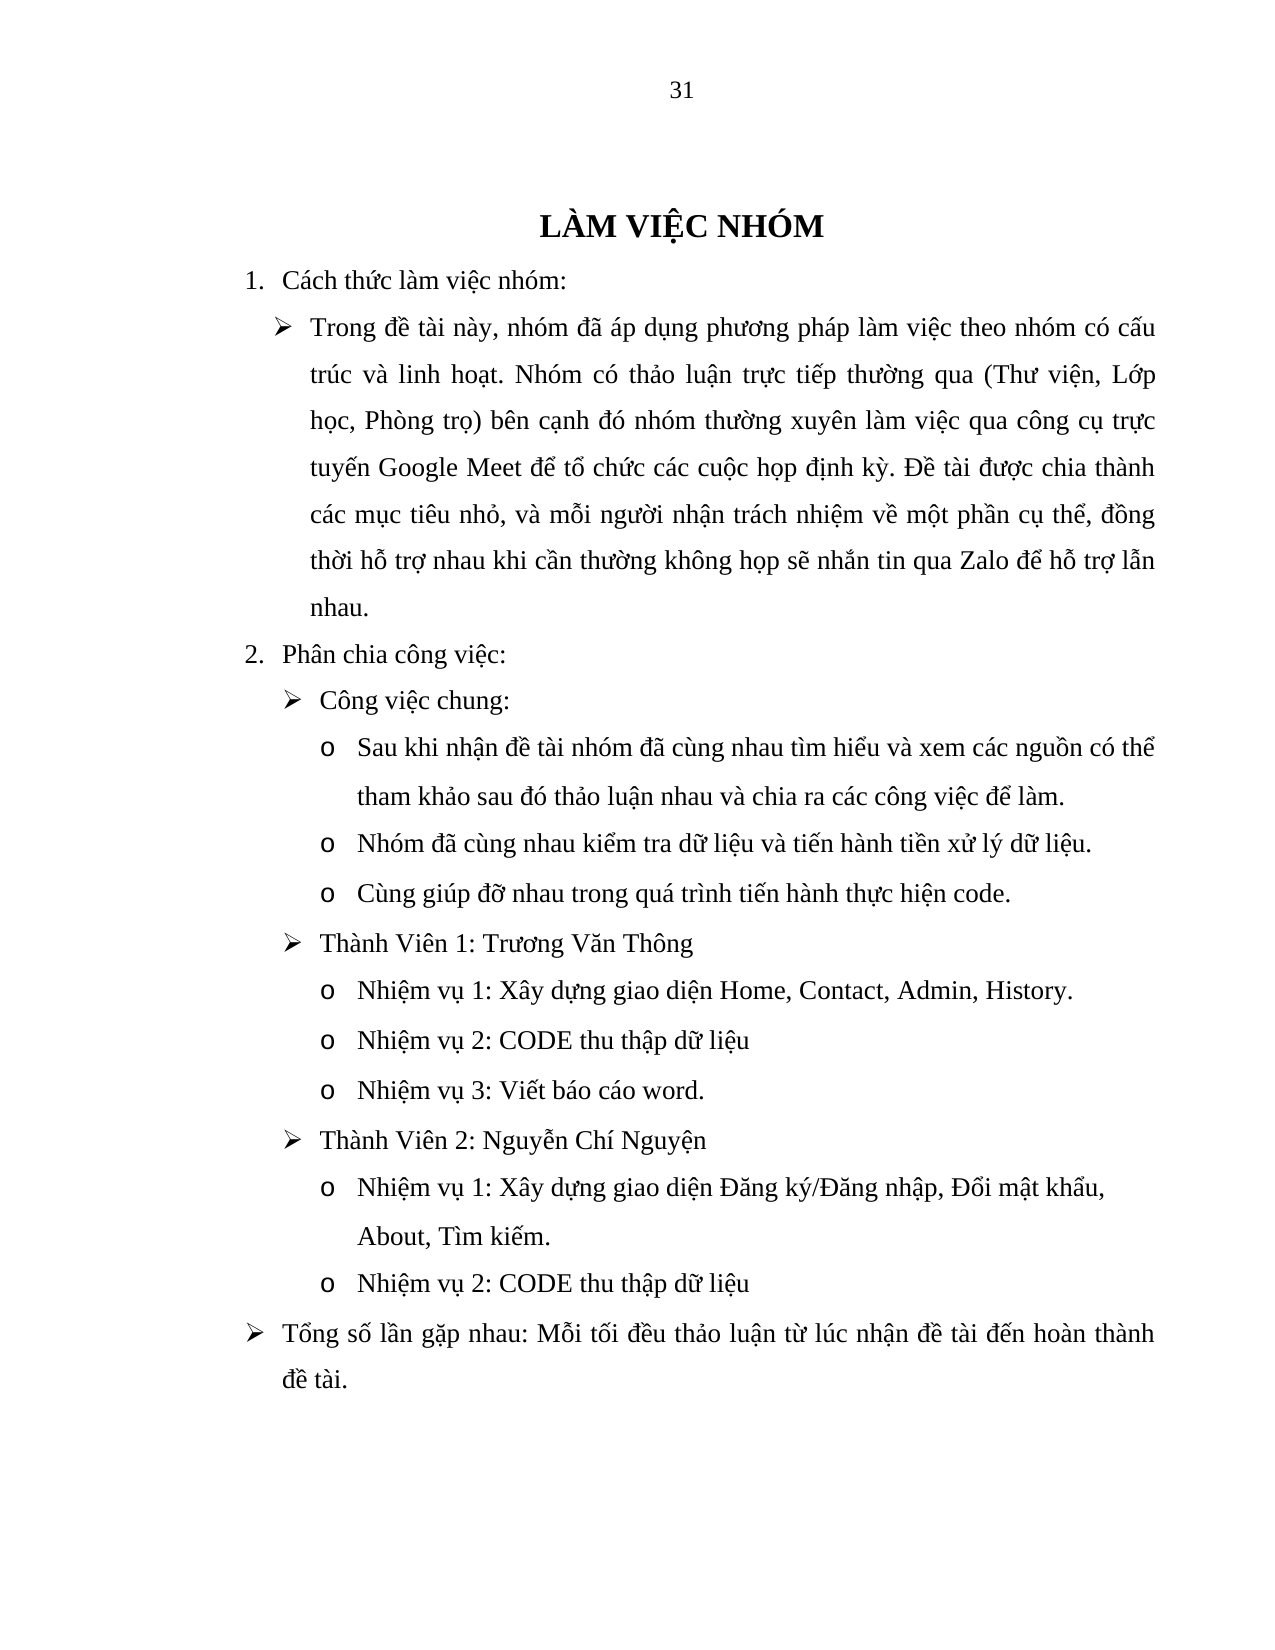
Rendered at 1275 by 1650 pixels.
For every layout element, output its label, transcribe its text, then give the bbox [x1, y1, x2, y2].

list Tổng số lần gặp nhau: Mỗi tối đều thảo luận từ lúc nhận đề tài đến hoàn thành đề tài. [244, 1317, 1157, 1395]
list Cách thức làm việc nhóm: [244, 264, 1157, 295]
list Phân chia công việc: [244, 638, 1157, 669]
list Trong đề tài này, nhóm đã áp dụng phương pháp làm việc theo nhóm có cấu trúc và linh hoạt. Nhóm có thảo luận trực tiếp thường qua (Thư viện, Lớp học, Phòng trọ) bên cạnh đó nhóm thường xuyên làm việc qua công cụ trực tuyến Google Meet để tổ chức các cuộc họp định kỳ. Đề tài được chia thành các mục tiêu nhỏ, và mỗi người nhận trách nhiệm về một phần cụ thể, đồng thời hỗ trợ nhau khi cần thường không họp sẽ nhắn tin qua Zalo để hỗ trợ lẫn nhau. [272, 311, 1157, 622]
list Cùng giúp đỡ nhau trong quá trình tiến hành thực hiện code. [319, 877, 1157, 910]
list Nhiệm vụ 2: CODE thu thập dữ liệu [319, 1267, 1157, 1300]
list Nhiệm vụ 2: CODE thu thập dữ liệu [319, 1024, 1157, 1057]
list Nhiệm vụ 1: Xây dựng giao diện Home, Contact, Admin, History. [319, 974, 1157, 1007]
subtitle LÀM VIỆC NHÓM [207, 207, 1157, 245]
list Thành Viên 2: Nguyễn Chí Nguyện [282, 1124, 1157, 1156]
list Thành Viên 1: Trương Văn Thông [282, 927, 1157, 958]
list Sau khi nhận đề tài nhóm đã cùng nhau tìm hiểu và xem các nguồn có thể tham khảo sau đó thảo luận nhau và chia ra các công việc để làm. [319, 731, 1157, 811]
list Nhóm đã cùng nhau kiểm tra dữ liệu và tiến hành tiền xử lý dữ liệu. [319, 827, 1157, 860]
list Nhiệm vụ 1: Xây dựng giao diện Đăng ký/Đăng nhập, Đổi mật khẩu, About, Tìm kiếm. [319, 1171, 1157, 1251]
list Nhiệm vụ 3: Viết báo cáo word. [319, 1074, 1157, 1108]
list Công việc chung: [282, 684, 1157, 716]
